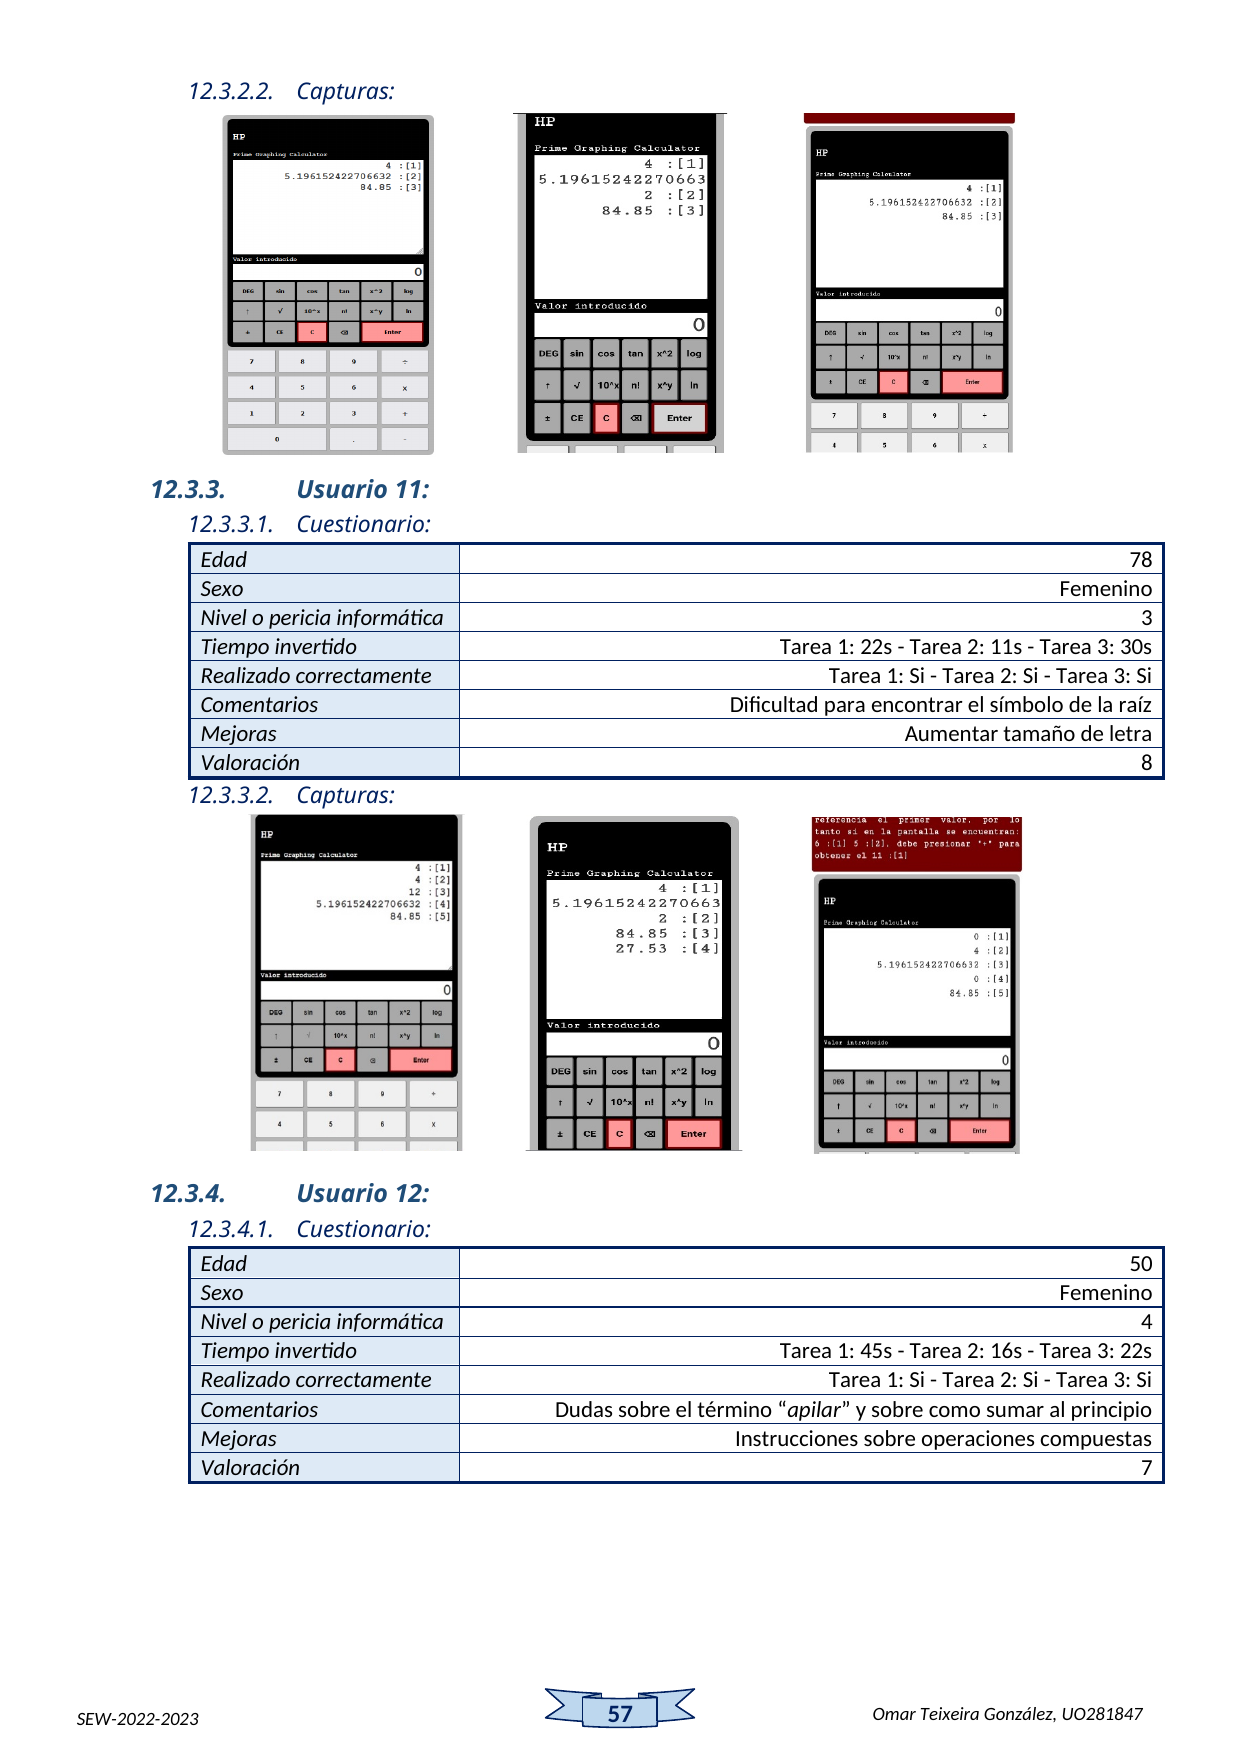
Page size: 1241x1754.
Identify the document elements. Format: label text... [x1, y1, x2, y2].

table_cell Sexo [191, 574, 459, 602]
table_cell Mejoras [191, 719, 459, 747]
table_cell Realizado correctamente [191, 661, 459, 689]
table_cell 8 [460, 748, 1162, 776]
table_cell Valoración [191, 1453, 459, 1481]
picture [248, 814, 465, 1151]
table_header 50 [460, 1249, 1162, 1277]
table_cell Valoración [191, 748, 459, 776]
table_cell Aumentar tamaño de letra [460, 719, 1162, 747]
table_cell Nivel o pericia informática [191, 1308, 459, 1336]
subtitle Cuestionario: [187, 1212, 1165, 1244]
table_cell 4 [460, 1308, 1162, 1336]
table_cell Instrucciones sobre operaciones compuestas [460, 1424, 1162, 1452]
table_cell Femenino [460, 1279, 1162, 1306]
picture [513, 113, 728, 453]
table_cell Tarea 1: Si - Tarea 2: Si - Tarea 3: Si [460, 661, 1162, 689]
subtitle Capturas: [187, 779, 1165, 811]
picture [809, 817, 1024, 1154]
picture [525, 814, 743, 1151]
subtitle Usuario 12: [150, 1176, 1165, 1210]
picture [220, 113, 436, 457]
table_cell Tiempo invertido [191, 1337, 459, 1364]
subtitle Capturas: [187, 75, 1165, 106]
subtitle Cuestionario: [187, 508, 1165, 539]
table_cell Dudas sobre el término “apilar” y sobre como sumar al principio [460, 1395, 1162, 1423]
table_cell Dificultad para encontrar el símbolo de la raíz [460, 690, 1162, 718]
table_header Edad [191, 1249, 459, 1277]
table_cell Mejoras [191, 1424, 459, 1452]
picture [802, 113, 1017, 453]
table_cell Comentarios [191, 690, 459, 718]
subtitle Usuario 11: [150, 471, 1165, 505]
table_header 78 [460, 545, 1162, 573]
table_cell 7 [460, 1453, 1162, 1481]
table_cell Tarea 1: Si - Tarea 2: Si - Tarea 3: Si [460, 1366, 1162, 1394]
table_cell Tiempo invertido [191, 632, 459, 660]
table_cell Sexo [191, 1279, 459, 1306]
table_cell Tarea 1: 22s - Tarea 2: 11s - Tarea 3: 30s [460, 632, 1162, 660]
table_cell 3 [460, 603, 1162, 631]
table_cell Nivel o pericia informática [191, 603, 459, 631]
table_header Edad [191, 545, 459, 573]
table_cell Comentarios [191, 1395, 459, 1423]
table_cell Femenino [460, 574, 1162, 602]
table_cell Realizado correctamente [191, 1366, 459, 1394]
table_cell Tarea 1: 45s - Tarea 2: 16s - Tarea 3: 22s [460, 1337, 1162, 1364]
